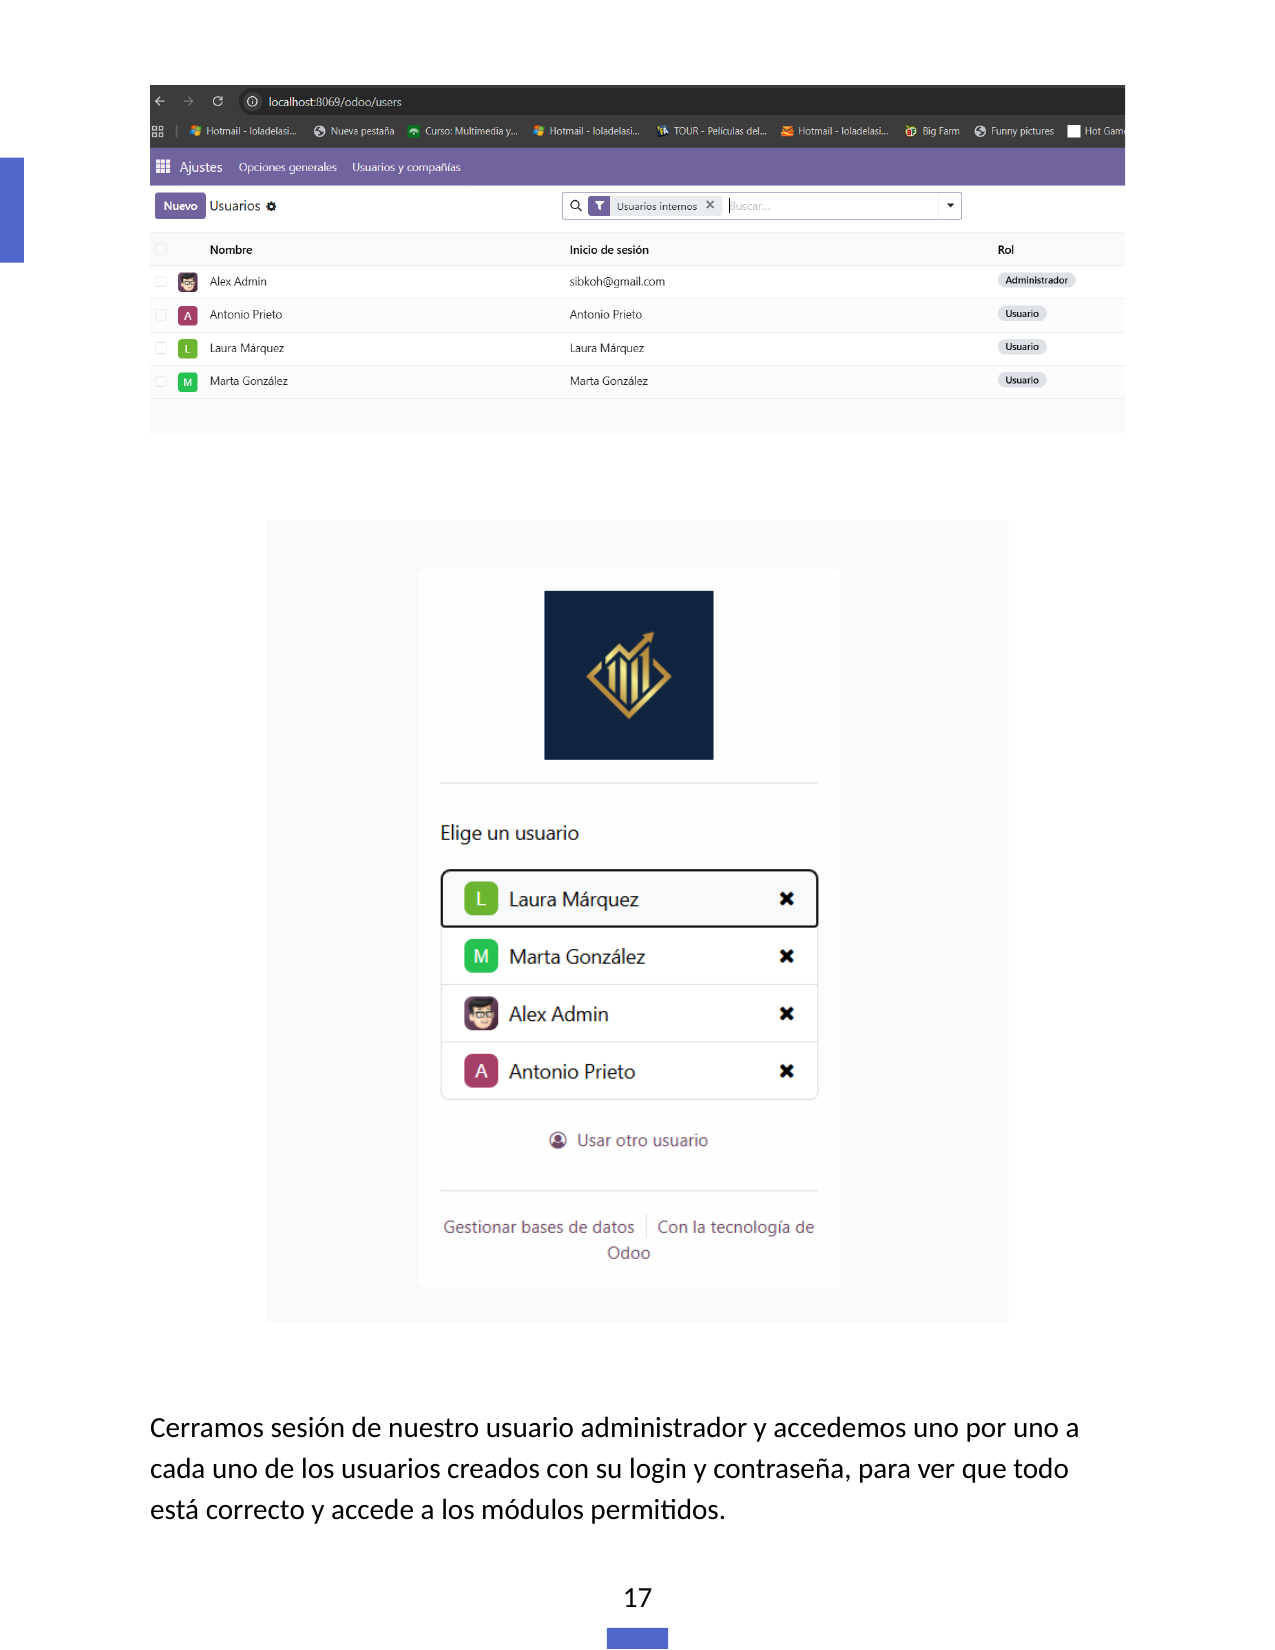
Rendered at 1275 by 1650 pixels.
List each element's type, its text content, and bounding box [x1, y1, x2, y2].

text Cerramos sesión de nuestro usuario administrador y accedemos uno por uno a cada uno de los usuarios creados con su login y contraseña, para ver que todo está correcto y accede a los módulos permitidos. [150, 1409, 1125, 1526]
picture [266, 520, 1009, 1322]
picture [150, 85, 1125, 433]
